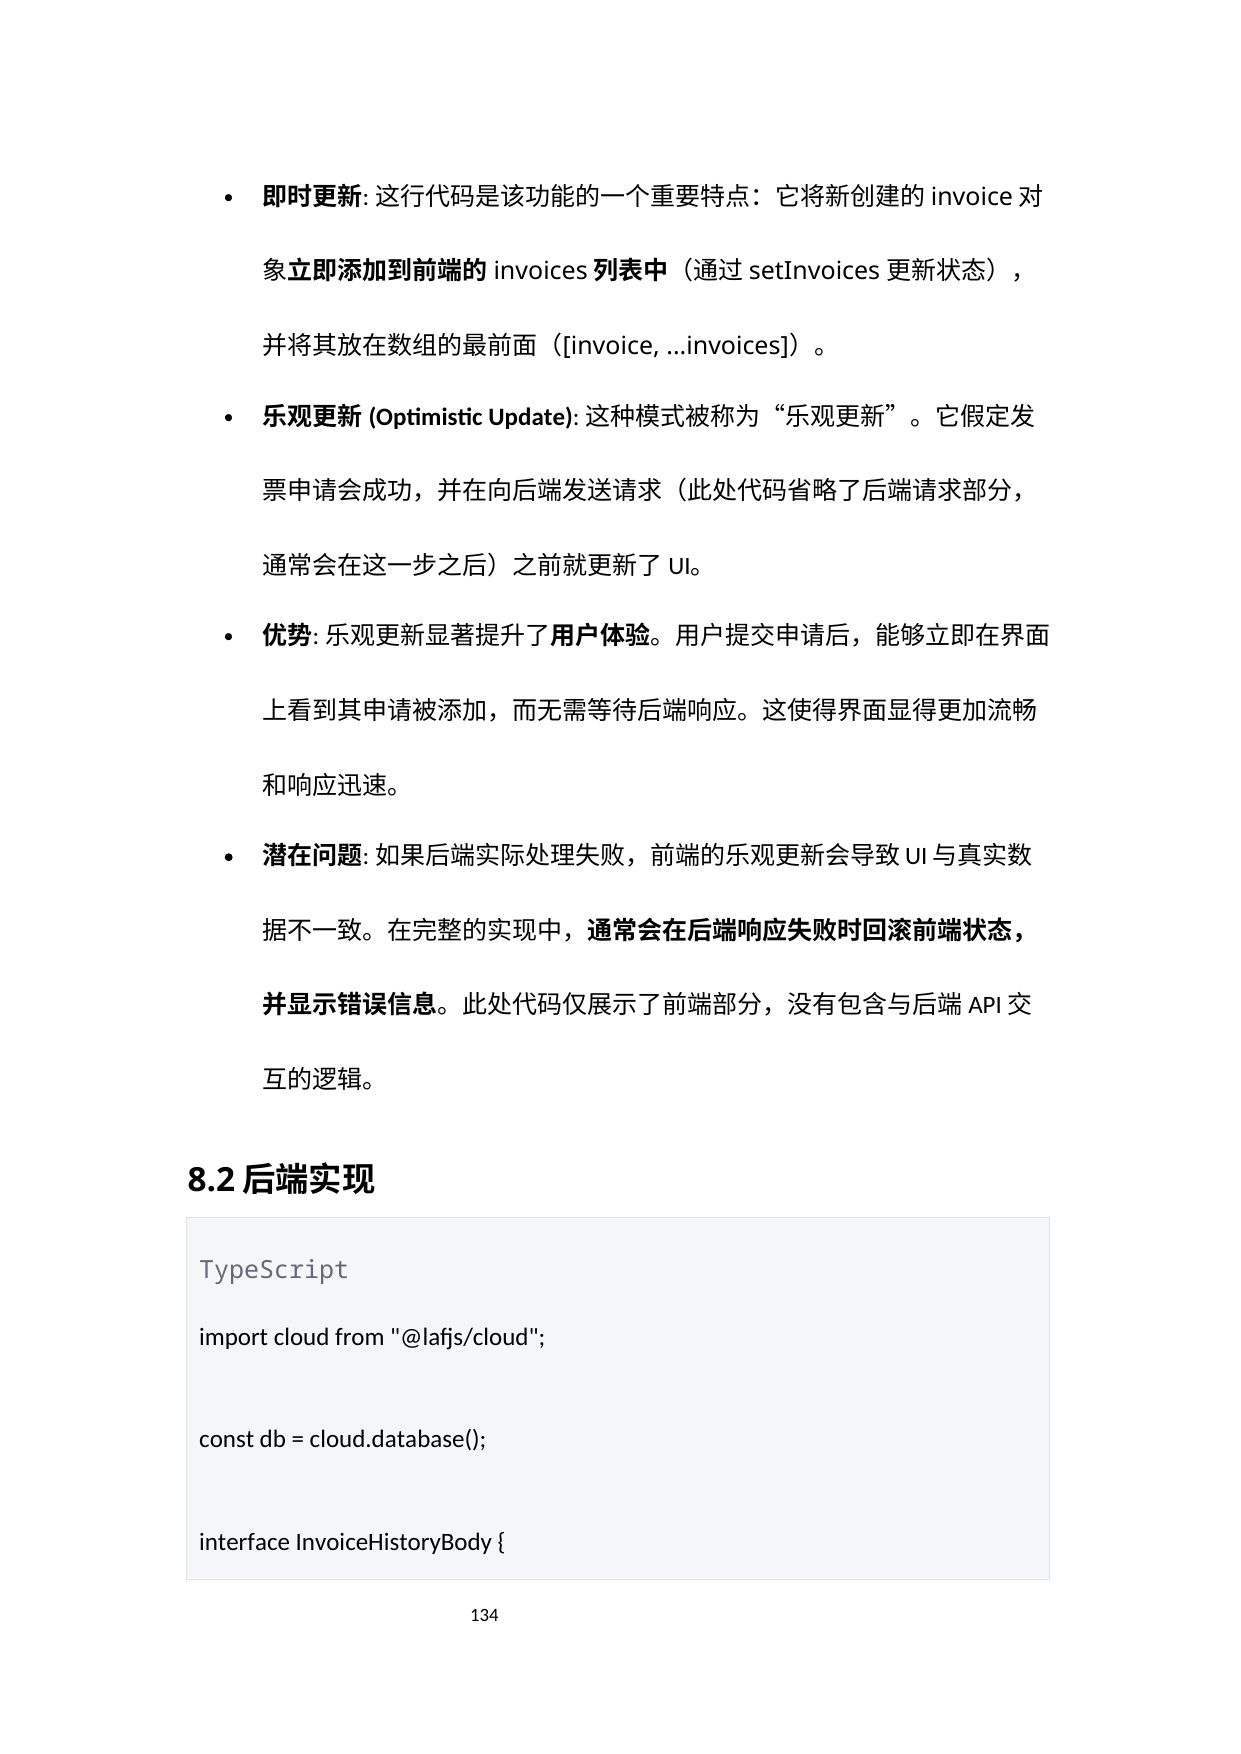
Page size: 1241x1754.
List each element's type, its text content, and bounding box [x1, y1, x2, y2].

subtitle 8.2后端实现 [187, 1145, 1053, 1210]
list 潜在问题: 如果后端实际处理失败，前端的乐观更新会导致UI与真实数据不一致。在完整的实现中，通常会在后端响应失败时回滚前端状态，并显示错误信息。此处代码仅展示了前端部分，没有包含与后端 API 交互的逻辑。 [225, 821, 1053, 1110]
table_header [187, 1218, 1049, 1578]
list 乐观更新 (Optimistic Update): 这种模式被称为“乐观更新”。它假定发票申请会成功，并在向后端发送请求（此处代码省略了后端请求部分，通常会在这一步之后）之前就更新了 UI。 [225, 382, 1053, 596]
list 优势: 乐观更新显著提升了用户体验。用户提交申请后，能够立即在界面上看到其申请被添加，而无需等待后端响应。这使得界面显得更加流畅和响应迅速。 [225, 601, 1053, 816]
list 即时更新: 这行代码是该功能的一个重要特点：它将新创建的 invoice 对象立即添加到前端的 invoices 列表中（通过 setInvoices 更新状态），并将其放在数组的最前面（[invoice, ...invoices]）。 [225, 162, 1053, 376]
